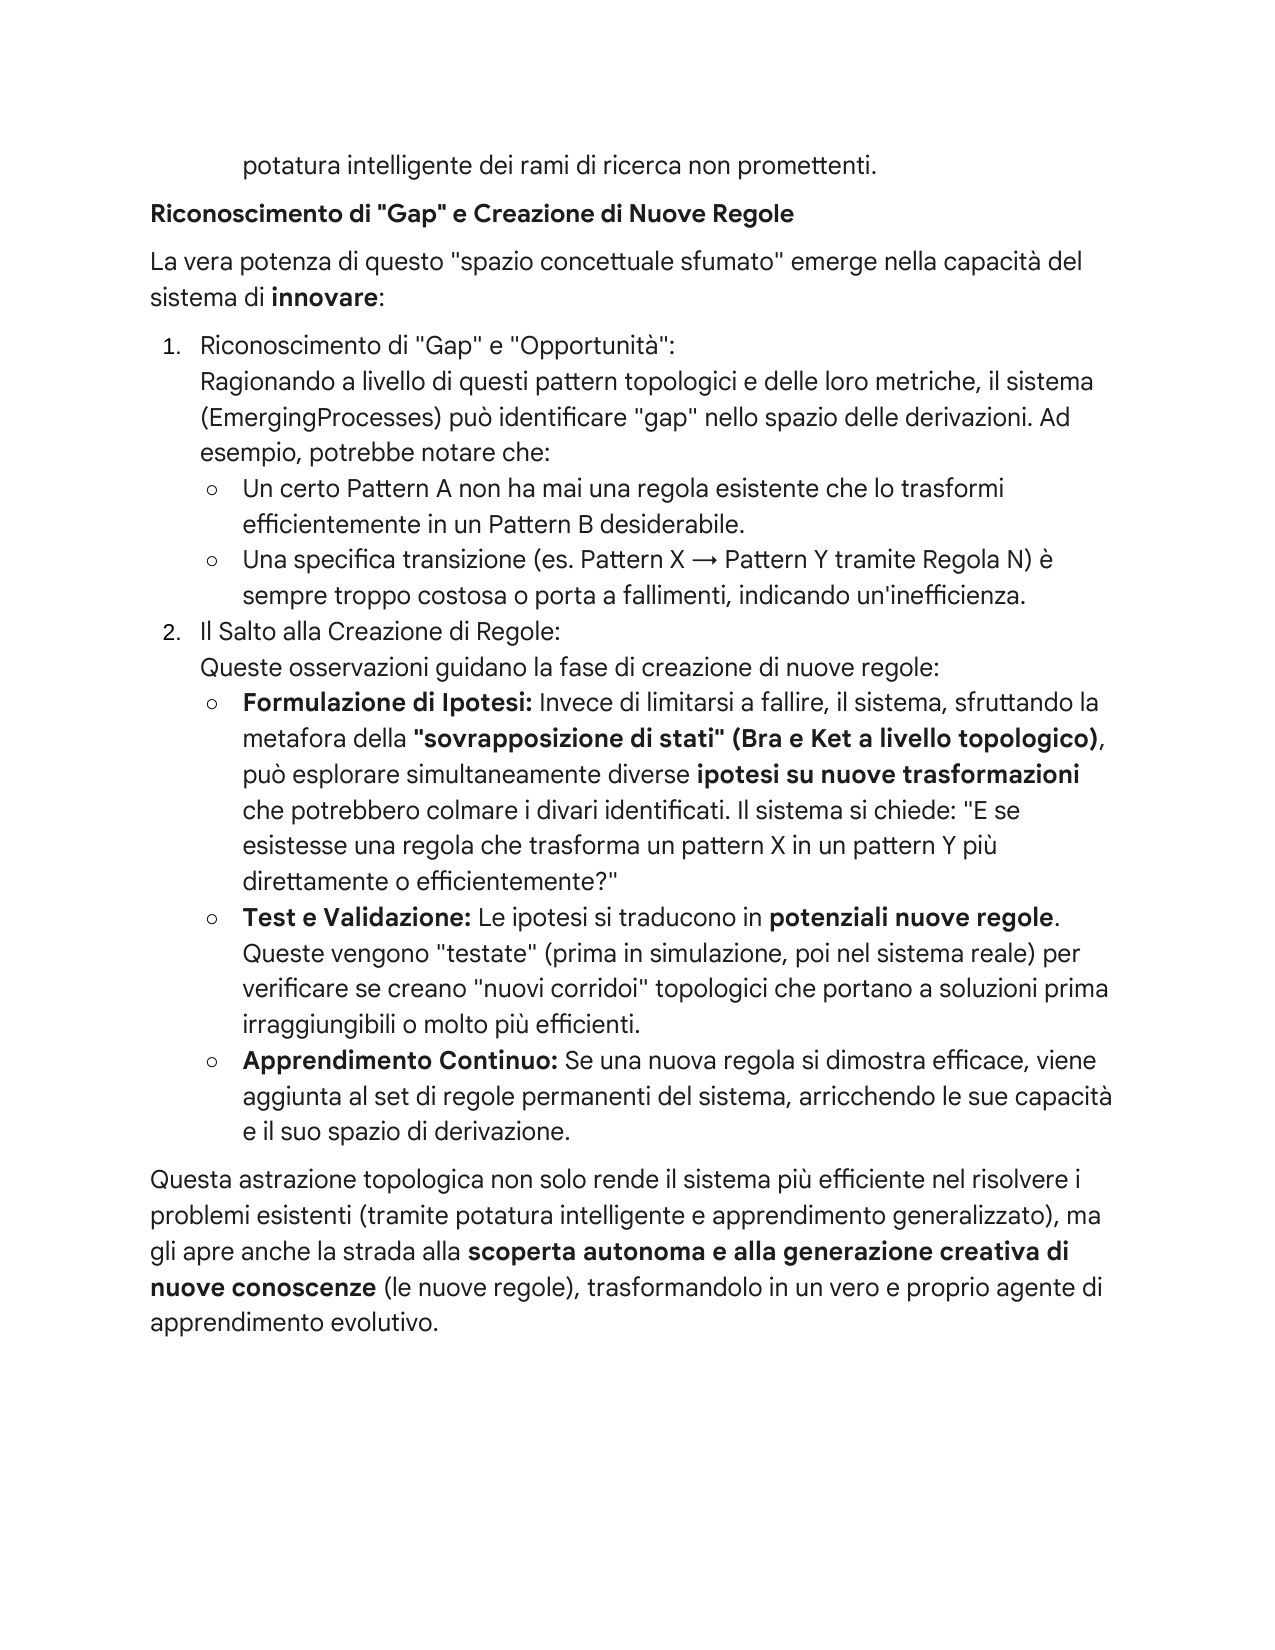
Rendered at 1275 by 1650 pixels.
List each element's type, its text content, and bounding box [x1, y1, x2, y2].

list Il Salto alla Creazione di Regole: Queste osservazioni guidano la fase di creazione di nuove regole: [162, 616, 1125, 683]
text La vera potenza di questo "spazio concettuale sfumato" emerge nella capacità del sistema di innovare: [150, 246, 1125, 313]
list Apprendimento Continuo: Se una nuova regola si dimostra efficace, viene aggiunta al set di regole permanenti del sistema, arricchendo le sue capacità e il suo spazio di derivazione. [205, 1045, 1125, 1148]
list Test e Validazione: Le ipotesi si traducono in potenziali nuove regole. Queste vengono "testate" (prima in simulazione, poi nel sistema reale) per verificare se creano "nuovi corridoi" topologici che portano a soluzioni prima irraggiungibili o molto più efficienti. [205, 902, 1125, 1041]
text Questa astrazione topologica non solo rende il sistema più efficiente nel risolvere i problemi esistenti (tramite potatura intelligente e apprendimento generalizzato), ma gli apre anche la strada alla scoperta autonoma e alla generazione creativa di nuove conoscenze (le nuove regole), trasformandolo in un vero e proprio agente di apprendimento evolutivo. [150, 1165, 1125, 1339]
list Riconoscimento di "Gap" e "Opportunità": Ragionando a livello di questi pattern topologici e delle loro metriche, il sistema (EmergingProcesses) può identificare "gap" nello spazio delle derivazioni. Ad esempio, potrebbe notare che: [162, 330, 1125, 469]
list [205, 150, 1125, 181]
list Una specifica transizione (es. Pattern X → Pattern Y tramite Regola N) è sempre troppo costosa o porta a fallimenti, indicando un'inefficienza. [205, 545, 1125, 612]
list Un certo Pattern A non ha mai una regola esistente che lo trasformi efficientemente in un Pattern B desiderabile. [205, 473, 1125, 540]
subtitle Riconoscimento di "Gap" e Creazione di Nuove Regole [150, 198, 1125, 229]
list Formulazione di Ipotesi: Invece di limitarsi a fallire, il sistema, sfruttando la metafora della "sovrapposizione di stati" (Bra e Ket a livello topologico), può esplorare simultaneamente diverse ipotesi su nuove trasformazioni che potrebbero colmare i divari identificati. Il sistema si chiede: "E se esistesse una regola che trasforma un pattern X in un pattern Y più direttamente o efficientemente?" [205, 688, 1125, 898]
